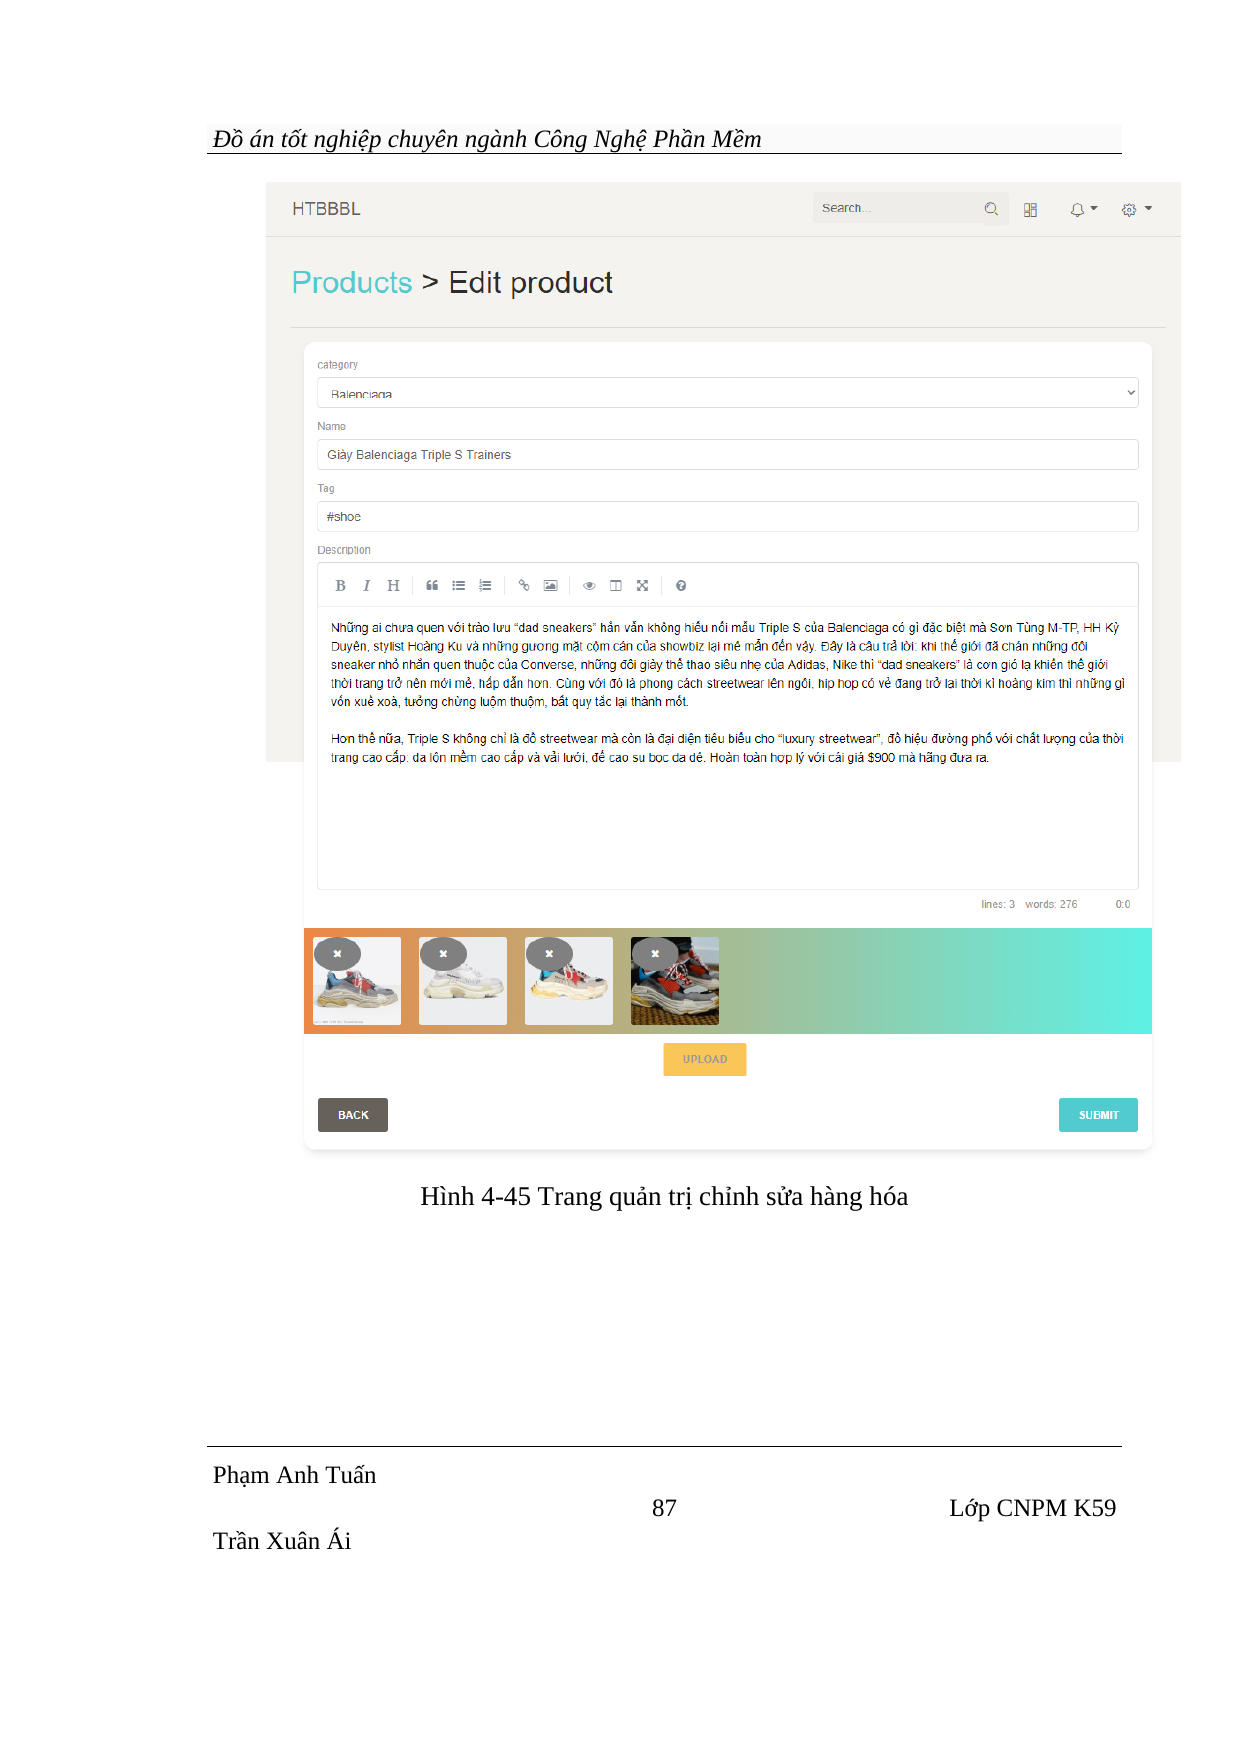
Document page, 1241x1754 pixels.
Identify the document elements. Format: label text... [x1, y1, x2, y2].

text Hình - Trang quản trị chỉnh sửa hàng hóa [207, 1180, 1122, 1211]
picture [265, 182, 1182, 1172]
